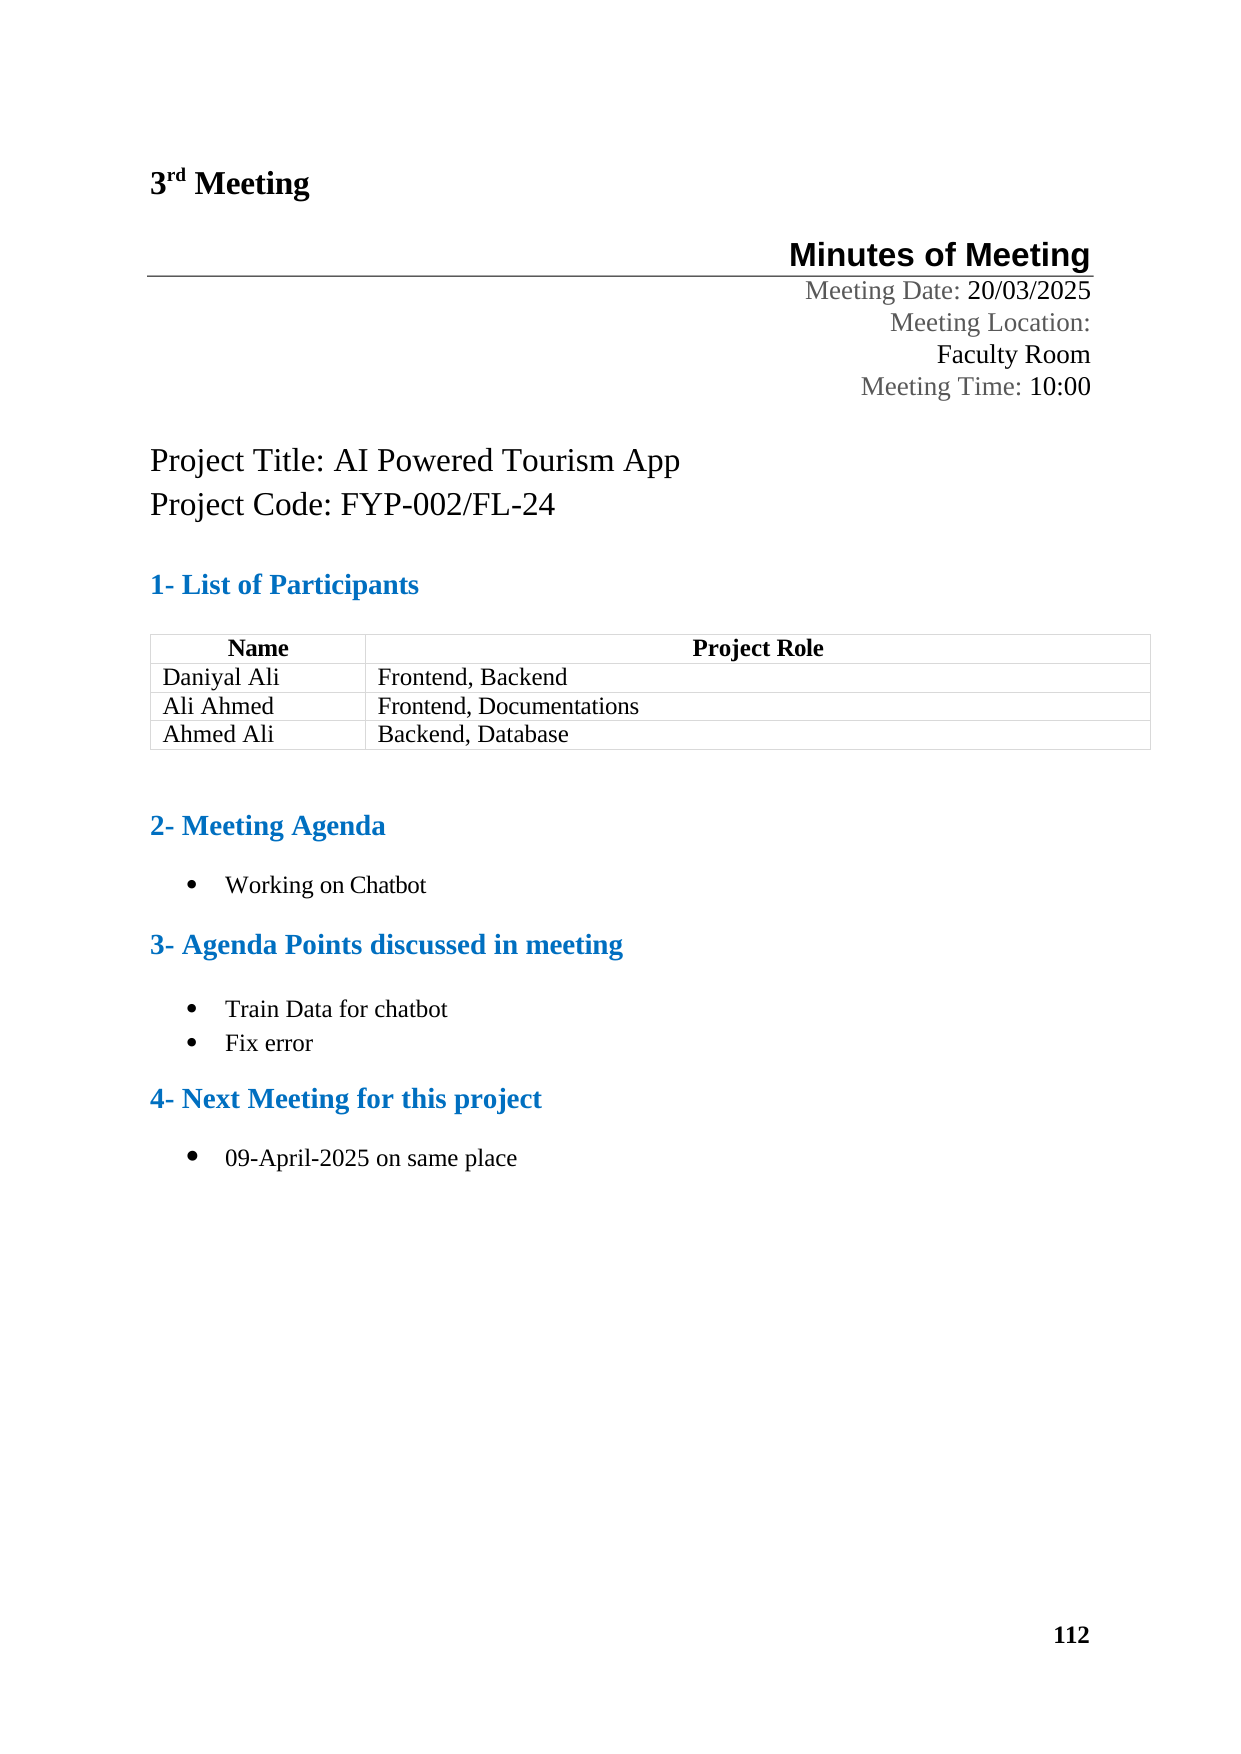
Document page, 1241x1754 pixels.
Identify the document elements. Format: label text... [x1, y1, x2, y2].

subtitle Project Title: AI Powered Tourism App [150, 440, 1181, 479]
table_cell Ali Ahmed [151, 693, 365, 720]
table_cell Ahmed Ali [151, 721, 365, 749]
text Minutes of Meeting Meeting Date: 20/03/2025 Meeting Location: Faculty Room [788, 235, 1091, 275]
subtitle 3rd Meeting [150, 163, 317, 201]
subtitle Next Meeting for this project [150, 1081, 1181, 1115]
text Minutes of Meeting Meeting Date: 20/03/2025 Meeting Location: Faculty Room [788, 277, 1091, 369]
list Meeting Agenda [150, 808, 1181, 841]
list Train Data for chatbot [187, 994, 1181, 1023]
table_cell Frontend, Backend [366, 664, 1150, 692]
table_header Project Role [366, 635, 1150, 663]
list Working on Chatbot [187, 870, 1181, 899]
subtitle Project Code: FYP-002/FL-24 [150, 484, 1181, 523]
list 09-April-2025 on same place [187, 1143, 1181, 1173]
table_cell Backend, Database [366, 721, 1150, 749]
subtitle Agenda Points discussed in meeting [150, 927, 1181, 961]
text Meeting Time: 10:00 [788, 370, 1091, 402]
table_cell Daniyal Ali [151, 664, 365, 692]
table_cell Frontend, Documentations [366, 693, 1150, 720]
table_header Name [151, 635, 365, 663]
list Fix error [187, 1028, 1181, 1056]
subtitle List of Participants [150, 567, 1181, 601]
